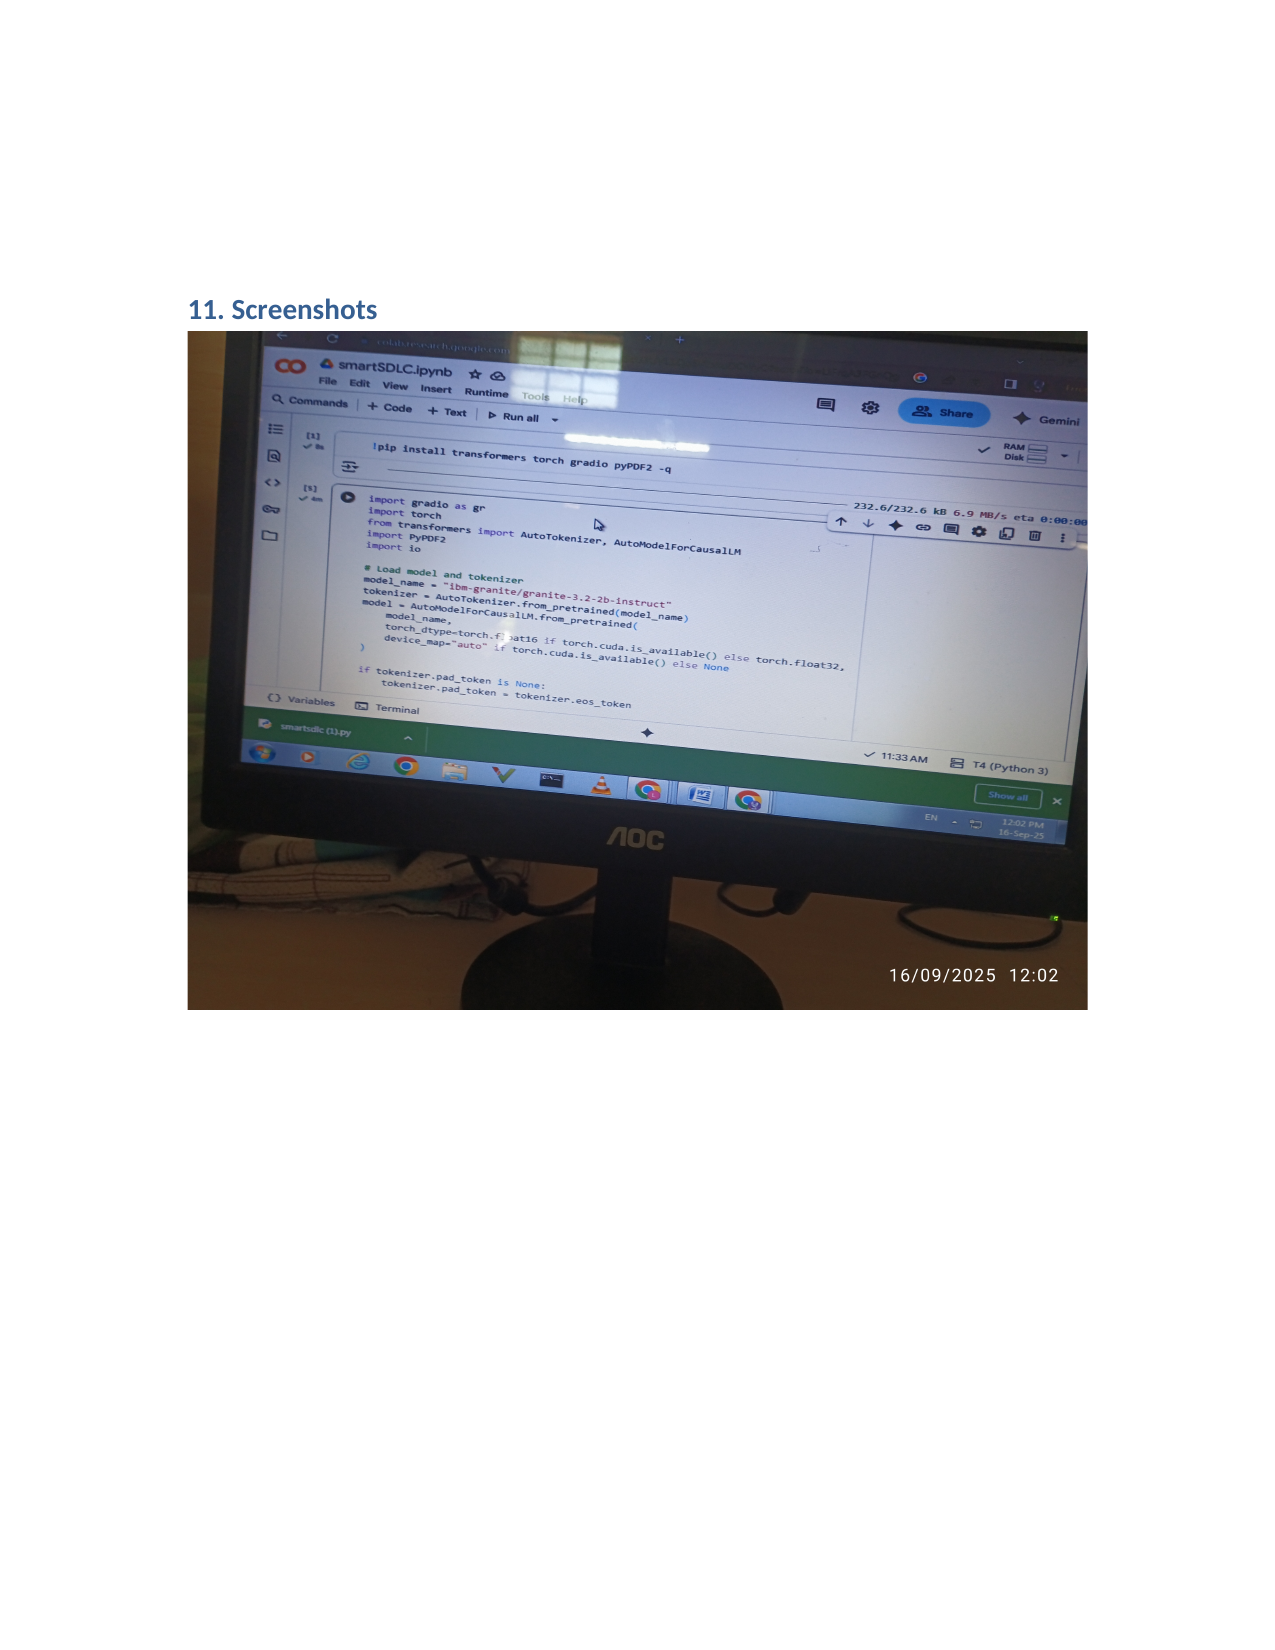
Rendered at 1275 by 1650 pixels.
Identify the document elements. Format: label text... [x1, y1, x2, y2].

subtitle 11. Screenshots [187, 291, 1087, 327]
picture [187, 331, 1088, 1010]
